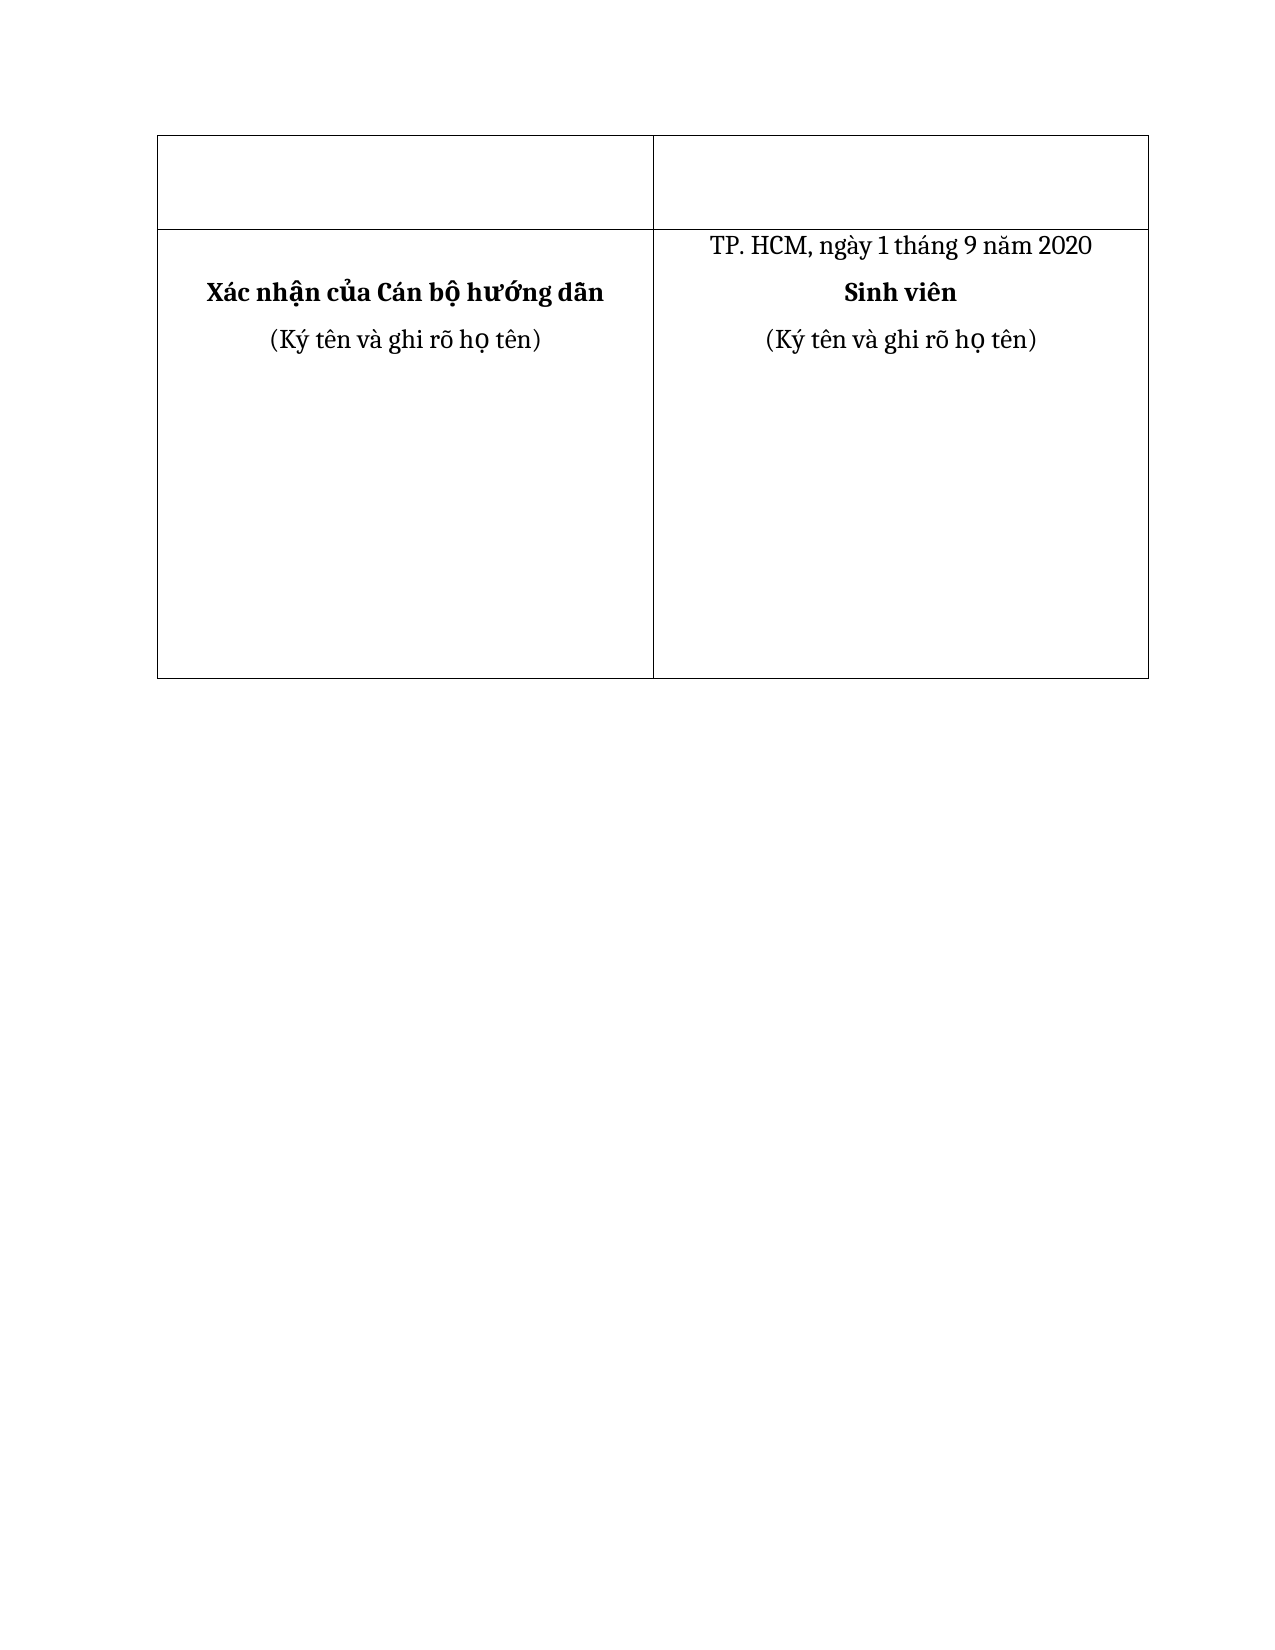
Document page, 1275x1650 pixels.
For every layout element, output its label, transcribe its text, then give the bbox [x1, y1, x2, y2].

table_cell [654, 136, 1148, 229]
table_cell TP. HCM, ngày 1 tháng 9 năm 2020 Sinh viên (Ký tên và ghi rõ họ tên) [654, 230, 1148, 678]
table_cell Xác nhận của Cán bộ hướng dẫn (Ký tên và ghi rõ họ tên) [158, 230, 653, 678]
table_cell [158, 136, 653, 229]
